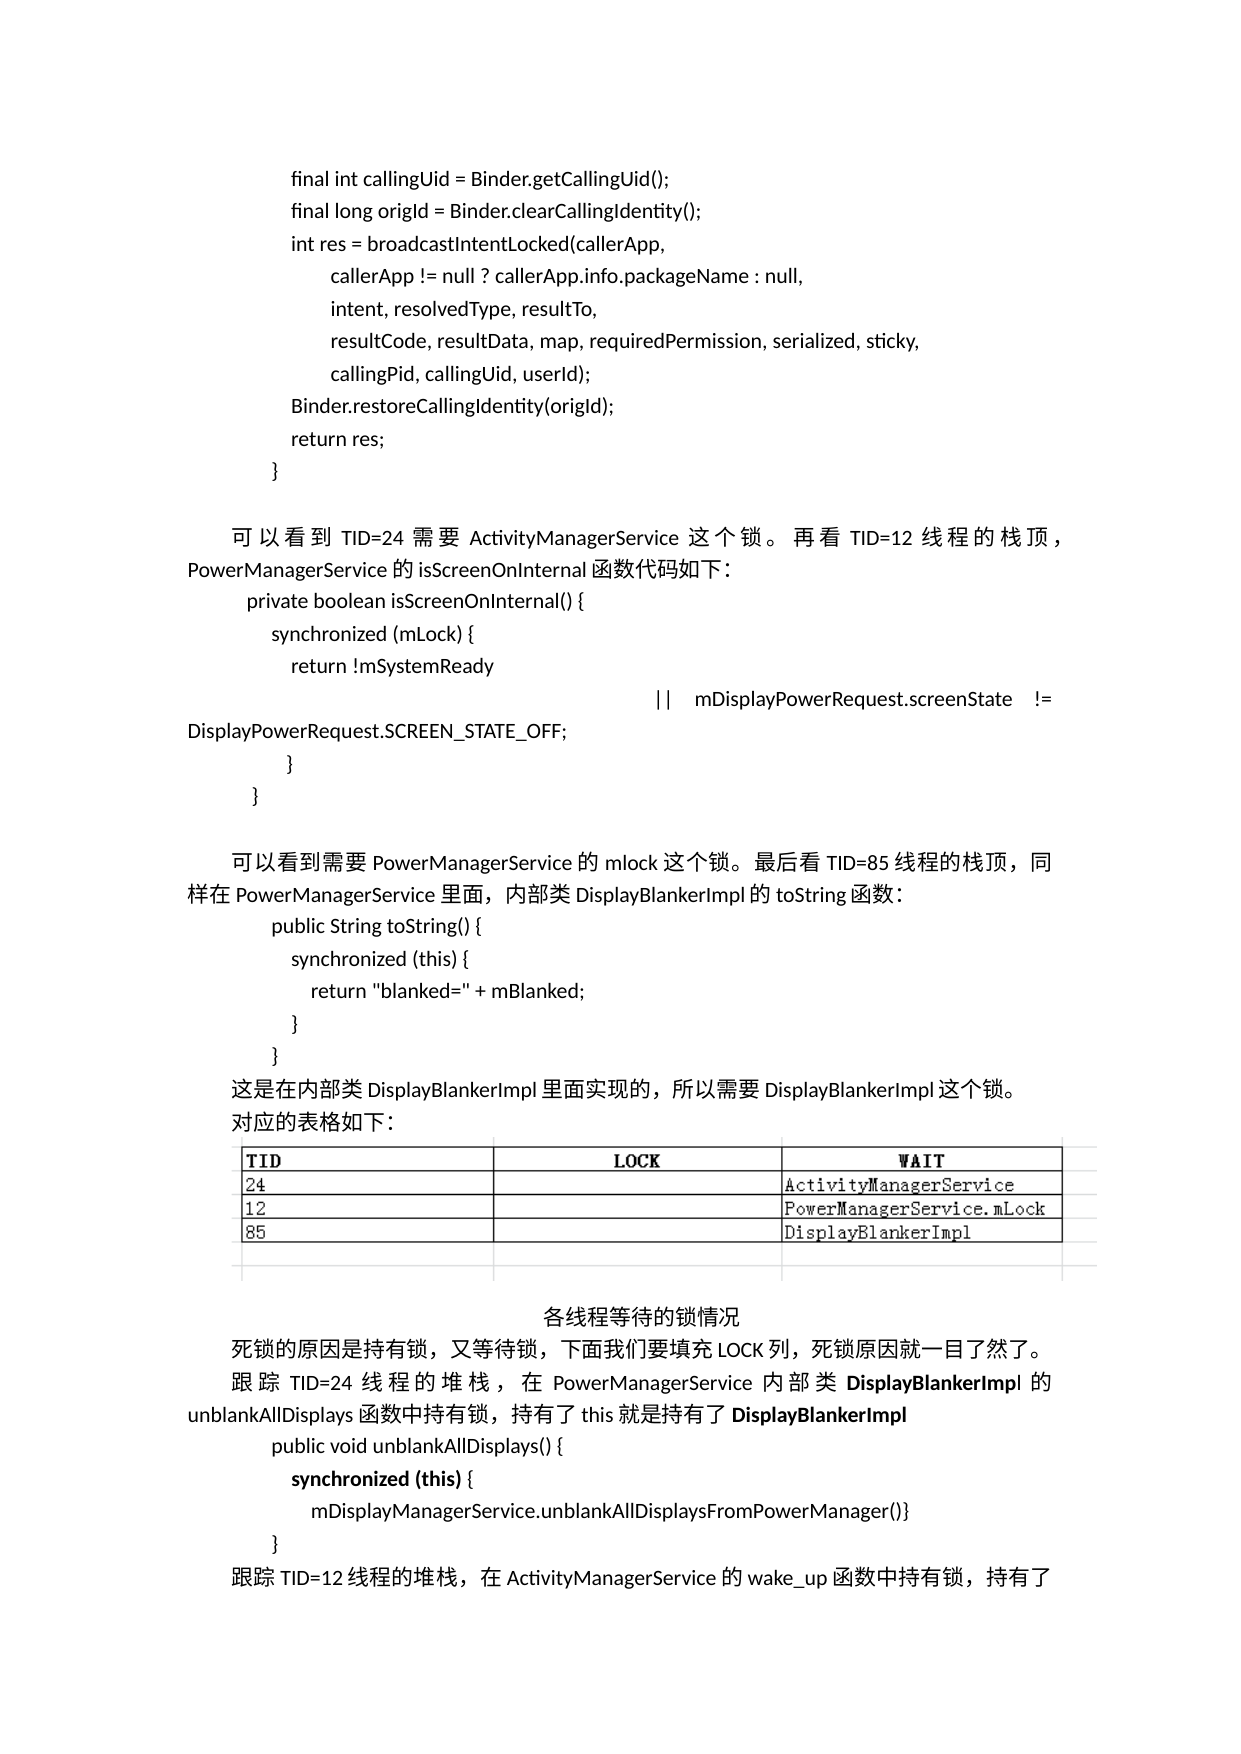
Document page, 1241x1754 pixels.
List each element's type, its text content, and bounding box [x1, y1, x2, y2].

text 死锁的原因是持有锁，又等待锁，下面我们要填充LOCK列，死锁原因就一目了然了。 [187, 1332, 1053, 1364]
text synchronized (this) { [187, 1462, 1053, 1494]
text 可以看到TID=24需要ActivityManagerService这个锁。再看TID=12线程的栈顶，PowerManagerService的isScreenOnInternal函数代码如下： [187, 519, 1053, 584]
text } [187, 454, 1053, 487]
text 各线程等待的锁情况 [187, 1299, 1053, 1332]
text callingPid, callingUid, userId); [187, 357, 1053, 389]
text } [187, 779, 1053, 812]
text 跟踪TID=24线程的堆栈，在PowerManagerService内部类DisplayBlankerImpl的unblankAllDisplays函数中持有锁，持有了this就是持有了DisplayBlankerImpl [187, 1364, 1053, 1429]
text public void unblankAllDisplays() { [187, 1429, 1053, 1462]
text return "blanked=" + mBlanked; [187, 974, 1053, 1007]
picture [231, 1137, 1097, 1281]
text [187, 1559, 1053, 1592]
text 可以看到需要PowerManagerService的mlock这个锁。最后看TID=85线程的栈顶，同样在PowerManagerService里面，内部类DisplayBlankerImpl的toString函数： [187, 844, 1053, 909]
text } [187, 1527, 1053, 1559]
text synchronized (this) { [187, 942, 1053, 974]
text callerApp != null ? callerApp.info.packageName : null, [187, 259, 1053, 292]
text resultCode, resultData, map, requiredPermission, serialized, sticky, [187, 324, 1053, 357]
text mDisplayManagerService.unblankAllDisplaysFromPowerManager()} [187, 1494, 1053, 1527]
text || mDisplayPowerRequest.screenState != DisplayPowerRequest.SCREEN_STATE_OFF; [187, 682, 1053, 747]
text return !mSystemReady [187, 649, 1053, 682]
text return res; [187, 422, 1053, 454]
text synchronized (mLock) { [187, 617, 1053, 649]
text private boolean isScreenOnInternal() { [187, 584, 1053, 617]
text final long origId = Binder.clearCallingIdentity(); [187, 194, 1053, 227]
text int res = broadcastIntentLocked(callerApp, [187, 227, 1053, 259]
text Binder.restoreCallingIdentity(origId); [187, 389, 1053, 422]
text intent, resolvedType, resultTo, [187, 292, 1053, 324]
text } [187, 747, 1053, 779]
text } [187, 1007, 1053, 1039]
text public String toString() { [187, 909, 1053, 942]
text } [187, 1039, 1053, 1072]
text final int callingUid = Binder.getCallingUid(); [187, 162, 1053, 194]
text 这是在内部类DisplayBlankerImpl里面实现的，所以需要DisplayBlankerImpl这个锁。 [187, 1072, 1053, 1104]
text 对应的表格如下： [187, 1104, 1053, 1137]
